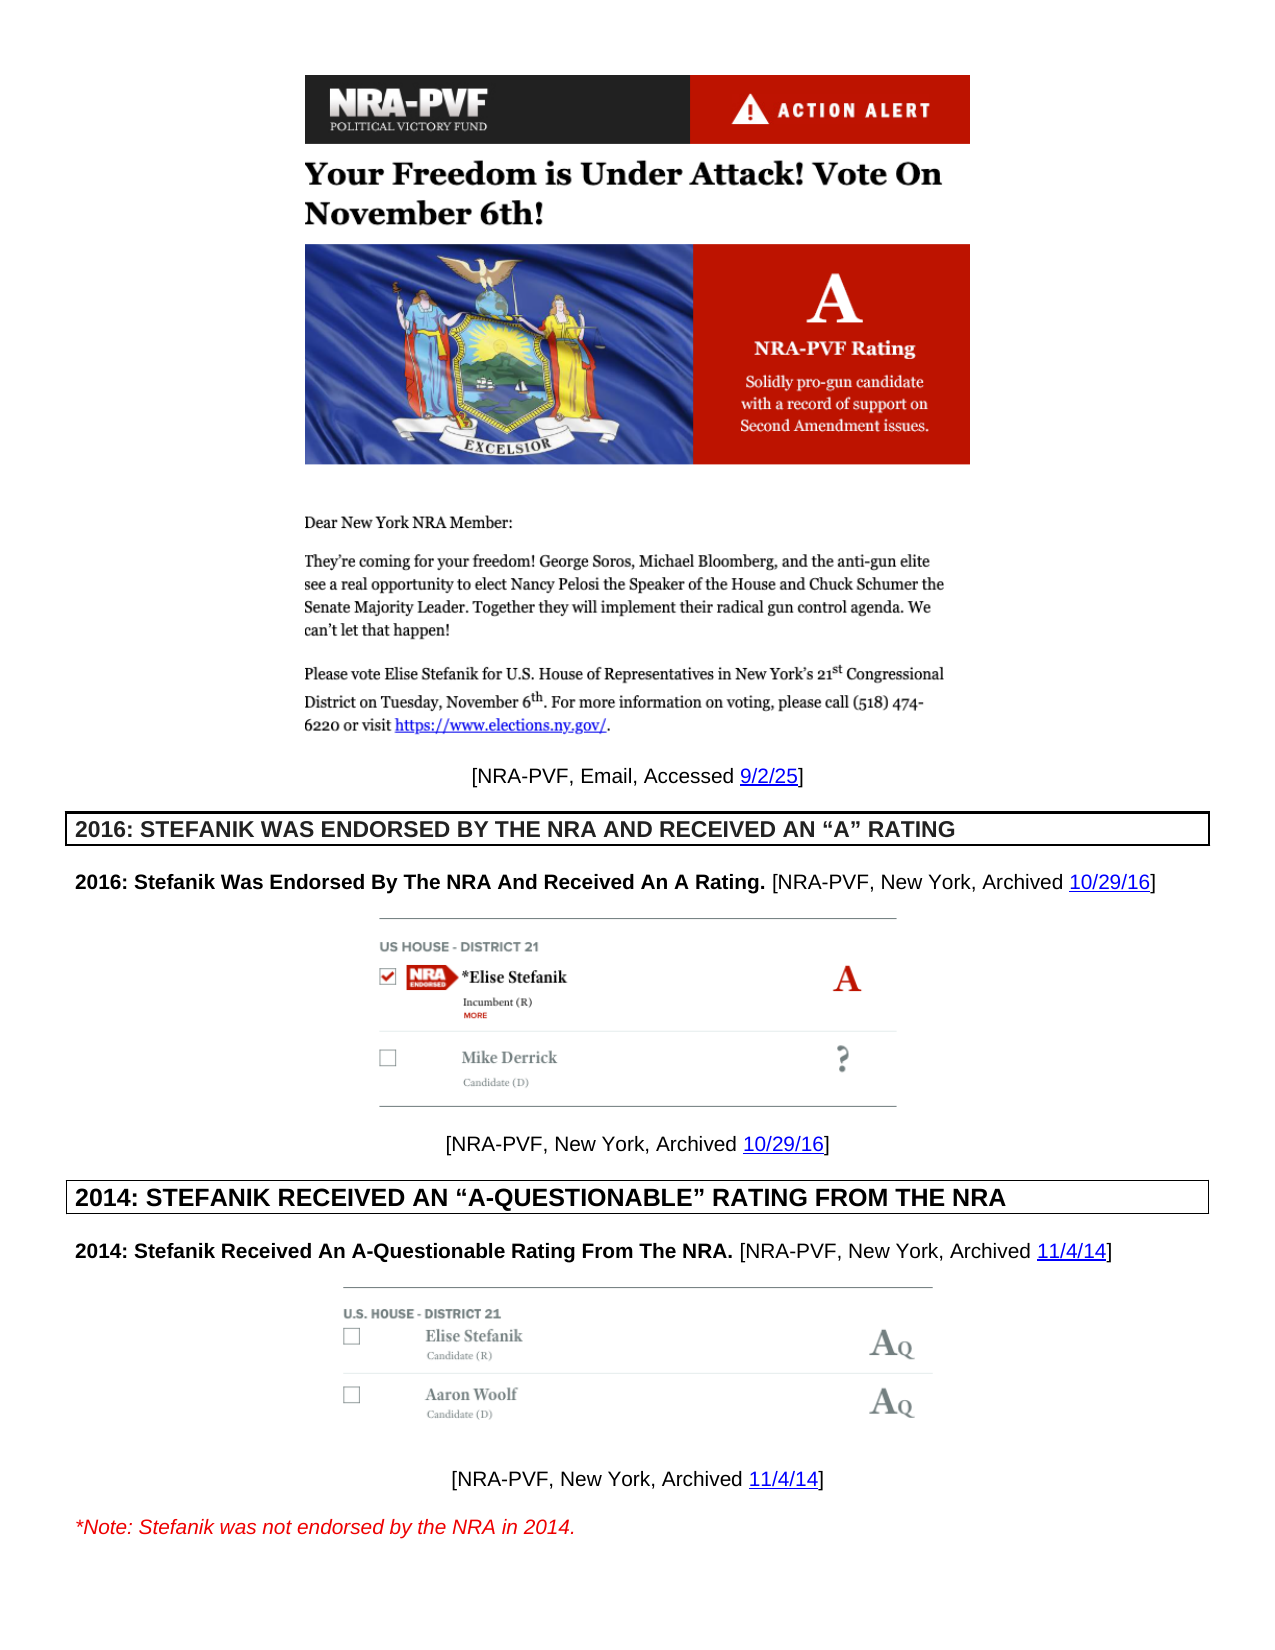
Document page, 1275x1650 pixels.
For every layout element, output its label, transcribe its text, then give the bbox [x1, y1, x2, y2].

text 2016: STEFANIK WAS ENDORSED BY THE NRA AND RECEIVED AN “A” RATING [67, 814, 1208, 844]
text [NRA-PVF, New York, Archived 11/4/14] [75, 1467, 1200, 1491]
picture [305, 75, 970, 740]
subtitle 2014: STEFANIK RECEIVED AN “A-QUESTIONABLE” RATING FROM THE NRA [67, 1181, 1208, 1213]
text 2014: Stefanik Received An A-Questionable Rating From The NRA. [NRA-PVF, New York, Archived 11/4/14] [75, 1238, 1200, 1262]
picture [336, 1286, 939, 1443]
text [NRA-PVF, Email, Accessed 9/2/25] [75, 763, 1200, 787]
text *Note: Stefanik was not endorsed by the NRA in 2014. [75, 1514, 1200, 1538]
picture [369, 918, 906, 1108]
text 2016: Stefanik Was Endorsed By The NRA And Received An A Rating. [NRA-PVF, New York, Archived 10/29/16] [75, 870, 1200, 894]
text [NRA-PVF, New York, Archived 10/29/16] [75, 1132, 1200, 1156]
